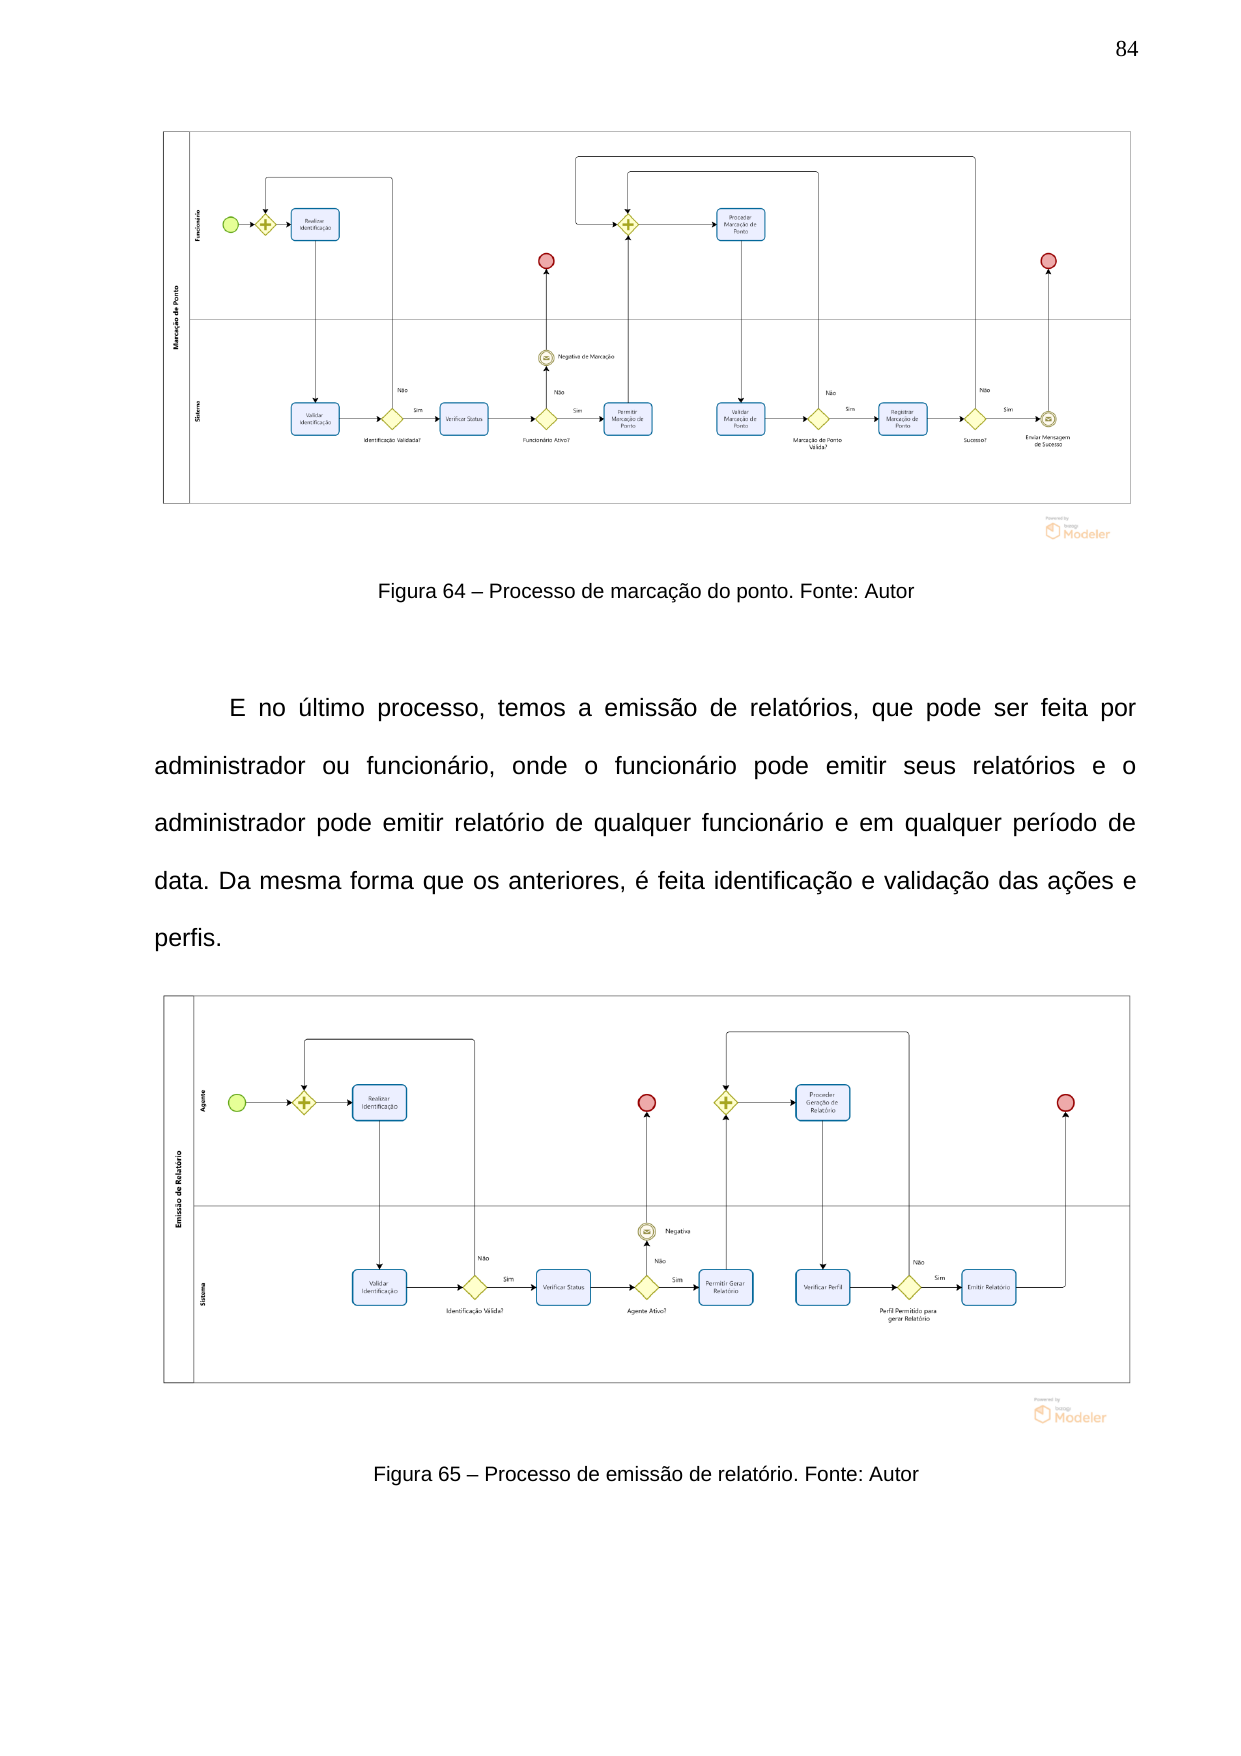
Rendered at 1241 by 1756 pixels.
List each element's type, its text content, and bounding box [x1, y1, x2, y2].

text E no último processo, temos a emissão de relatórios, que pode ser feita por administrador ou funcionário, onde o funcionário pode emitir seus relatórios e o administrador pode emitir relatório de qualquer funcionário e em qualquer período de data. Da mesma forma que os anteriores, é feita identificação e validação das ações e perfis. [154, 693, 1138, 952]
picture [154, 123, 1139, 547]
text Figura 65 – Processo de emissão de relatório. Fonte: Autor [154, 1461, 1138, 1485]
text Figura 64 – Processo de marcação do ponto. Fonte: Autor [154, 578, 1138, 602]
picture [154, 986, 1139, 1429]
